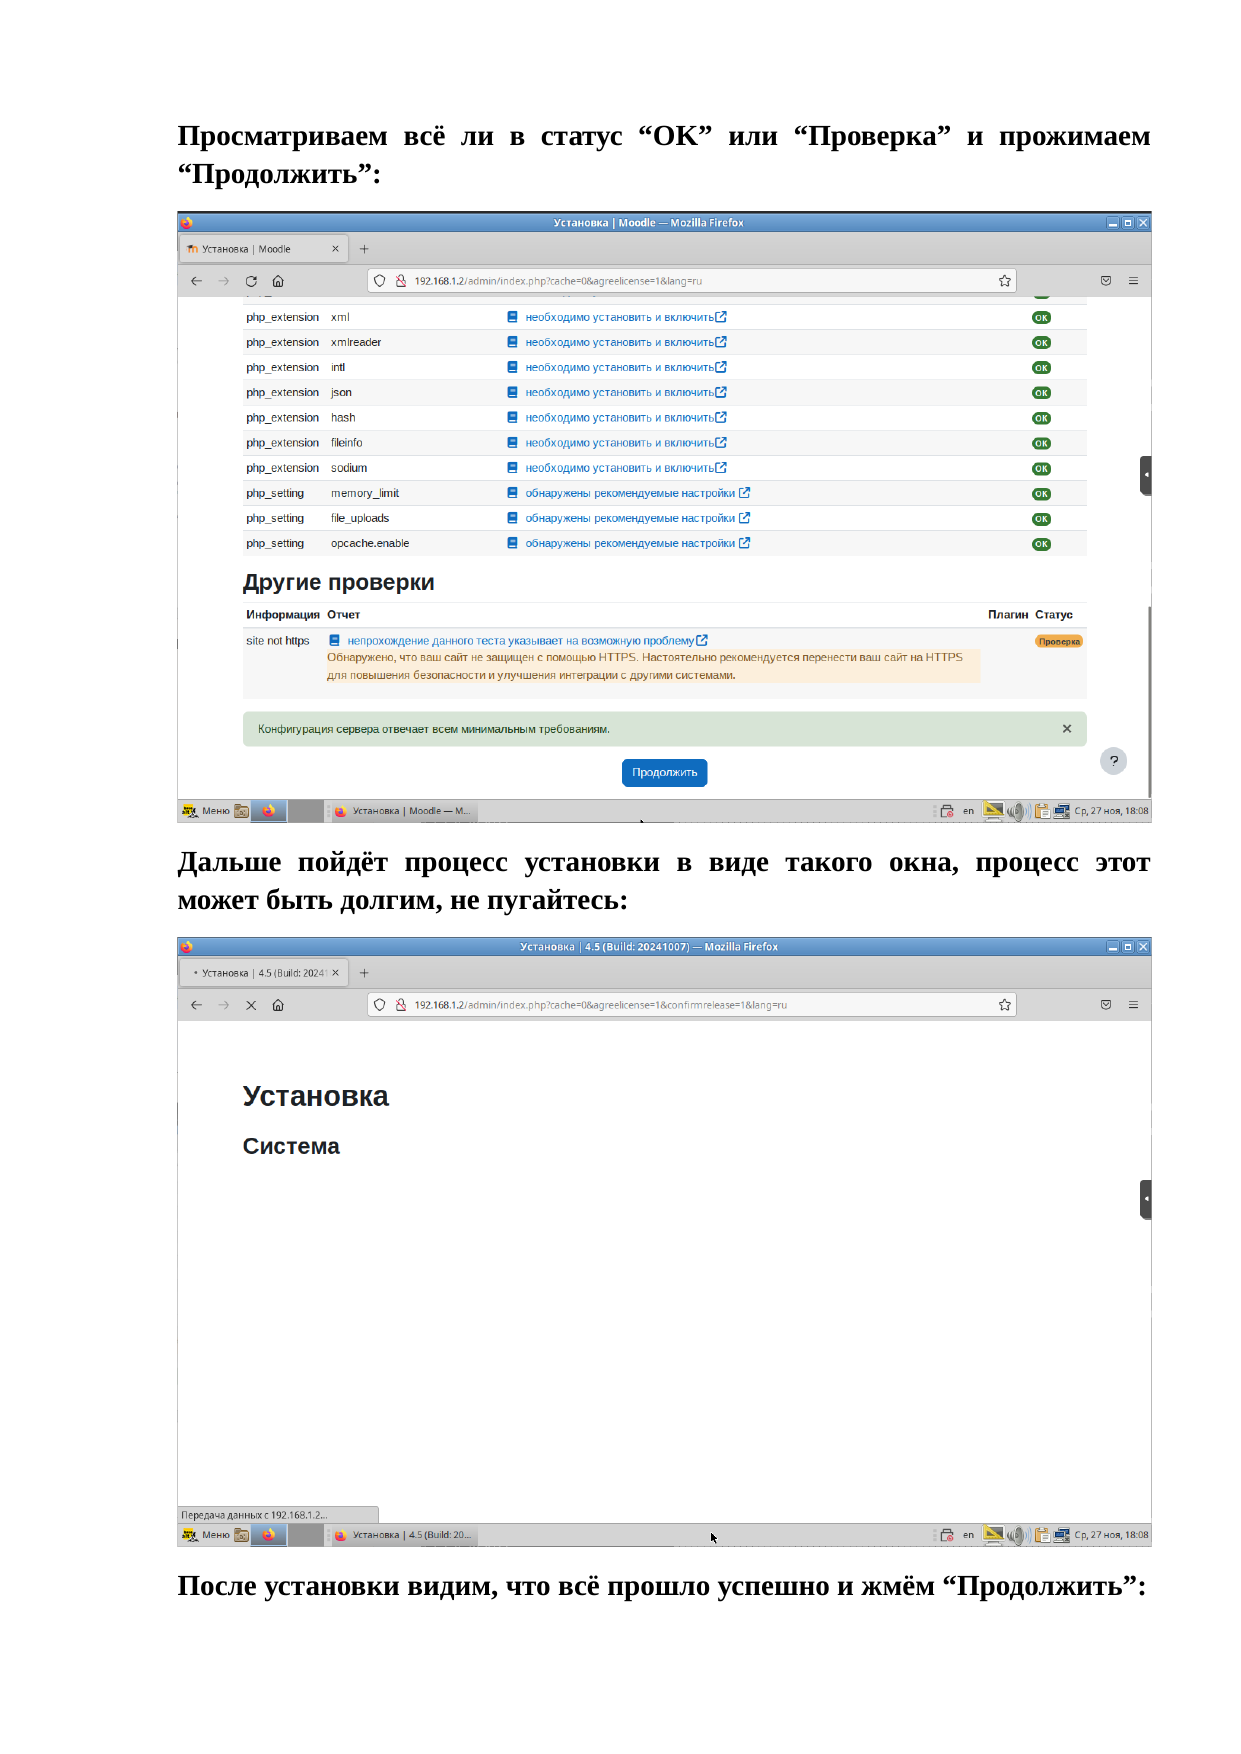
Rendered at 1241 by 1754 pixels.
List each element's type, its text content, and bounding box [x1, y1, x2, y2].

text После установки видим, что всё прошло успешно и жмём “Продолжить”: [177, 1568, 1152, 1601]
picture [177, 937, 1152, 1547]
text Дальше пойдёт процесс установки в виде такого окна, процесс этот может быть долгим, не пугайтесь: [177, 844, 1152, 916]
text Просматриваем всё ли в статус “OK” или “Проверка” и прожимаем “Продолжить”: [177, 118, 1152, 190]
picture [177, 211, 1152, 823]
